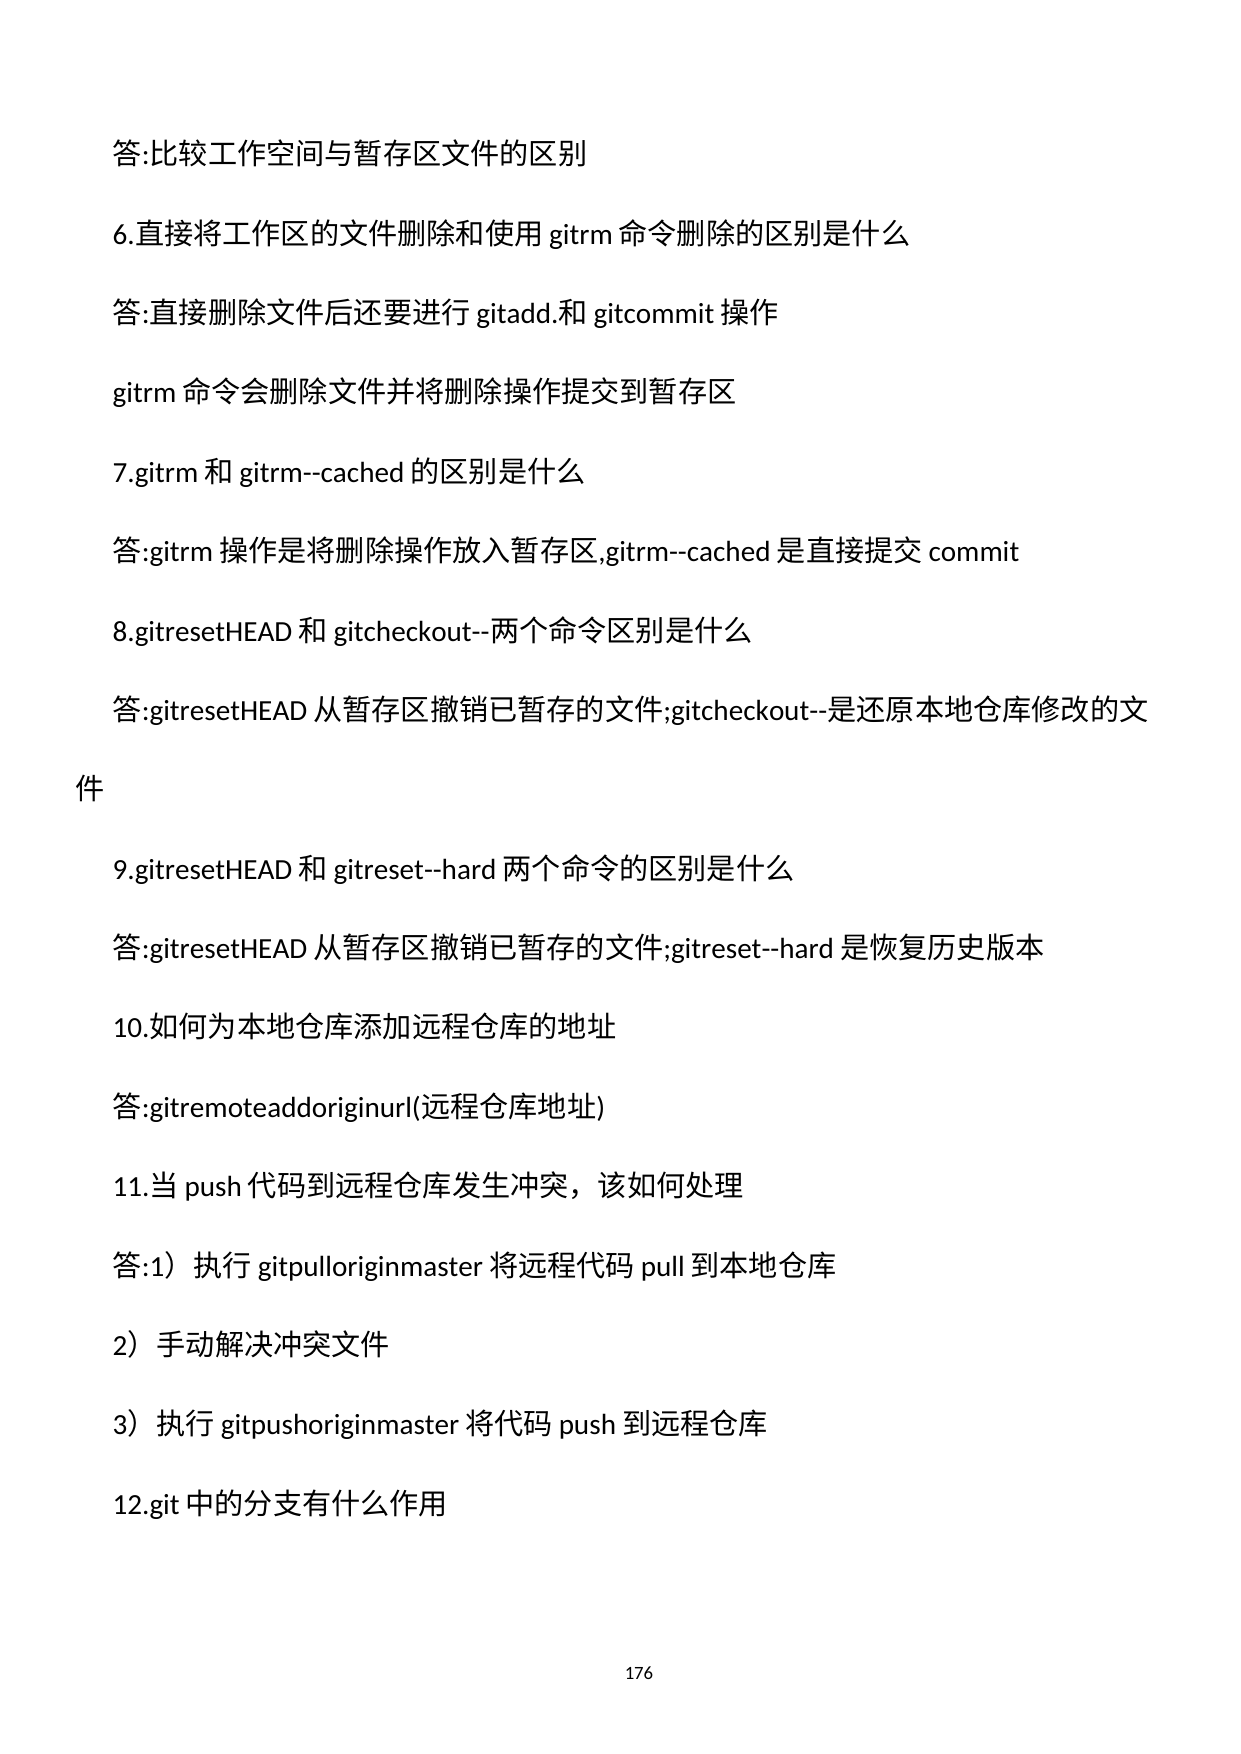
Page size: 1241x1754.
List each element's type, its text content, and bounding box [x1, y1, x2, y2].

text 7.gitrm和gitrm--cached的区别是什么 [75, 430, 1165, 509]
text 答:直接删除文件后还要进行gitadd.和gitcommit操作 [75, 271, 1165, 350]
text 答:比较工作空间与暂存区文件的区别 [75, 112, 1165, 192]
text 答:gitresetHEAD从暂存区撤销已暂存的文件;gitreset--hard是恢复历史版本 [75, 906, 1165, 985]
text 答:gitrm操作是将删除操作放入暂存区,gitrm--cached是直接提交commit [75, 509, 1165, 588]
text 2）手动解决冲突文件 [75, 1303, 1165, 1382]
text 8.gitresetHEAD和gitcheckout--两个命令区别是什么 [75, 588, 1165, 668]
text 12.git中的分支有什么作用 [75, 1462, 1165, 1541]
text 6.直接将工作区的文件删除和使用gitrm命令删除的区别是什么 [75, 192, 1165, 271]
text gitrm命令会删除文件并将删除操作提交到暂存区 [75, 350, 1165, 430]
text 9.gitresetHEAD和gitreset--hard两个命令的区别是什么 [75, 827, 1165, 906]
text 10.如何为本地仓库添加远程仓库的地址 [75, 985, 1165, 1065]
text 答:gitremoteaddoriginurl(远程仓库地址) [75, 1065, 1165, 1144]
text 3）执行gitpushoriginmaster将代码push到远程仓库 [75, 1382, 1165, 1462]
text 答:1）执行gitpulloriginmaster将远程代码pull到本地仓库 [75, 1223, 1165, 1303]
text 答:gitresetHEAD从暂存区撤销已暂存的文件;gitcheckout--是还原本地仓库修改的文件 [75, 668, 1165, 827]
text 11.当push代码到远程仓库发生冲突，该如何处理 [75, 1144, 1165, 1223]
